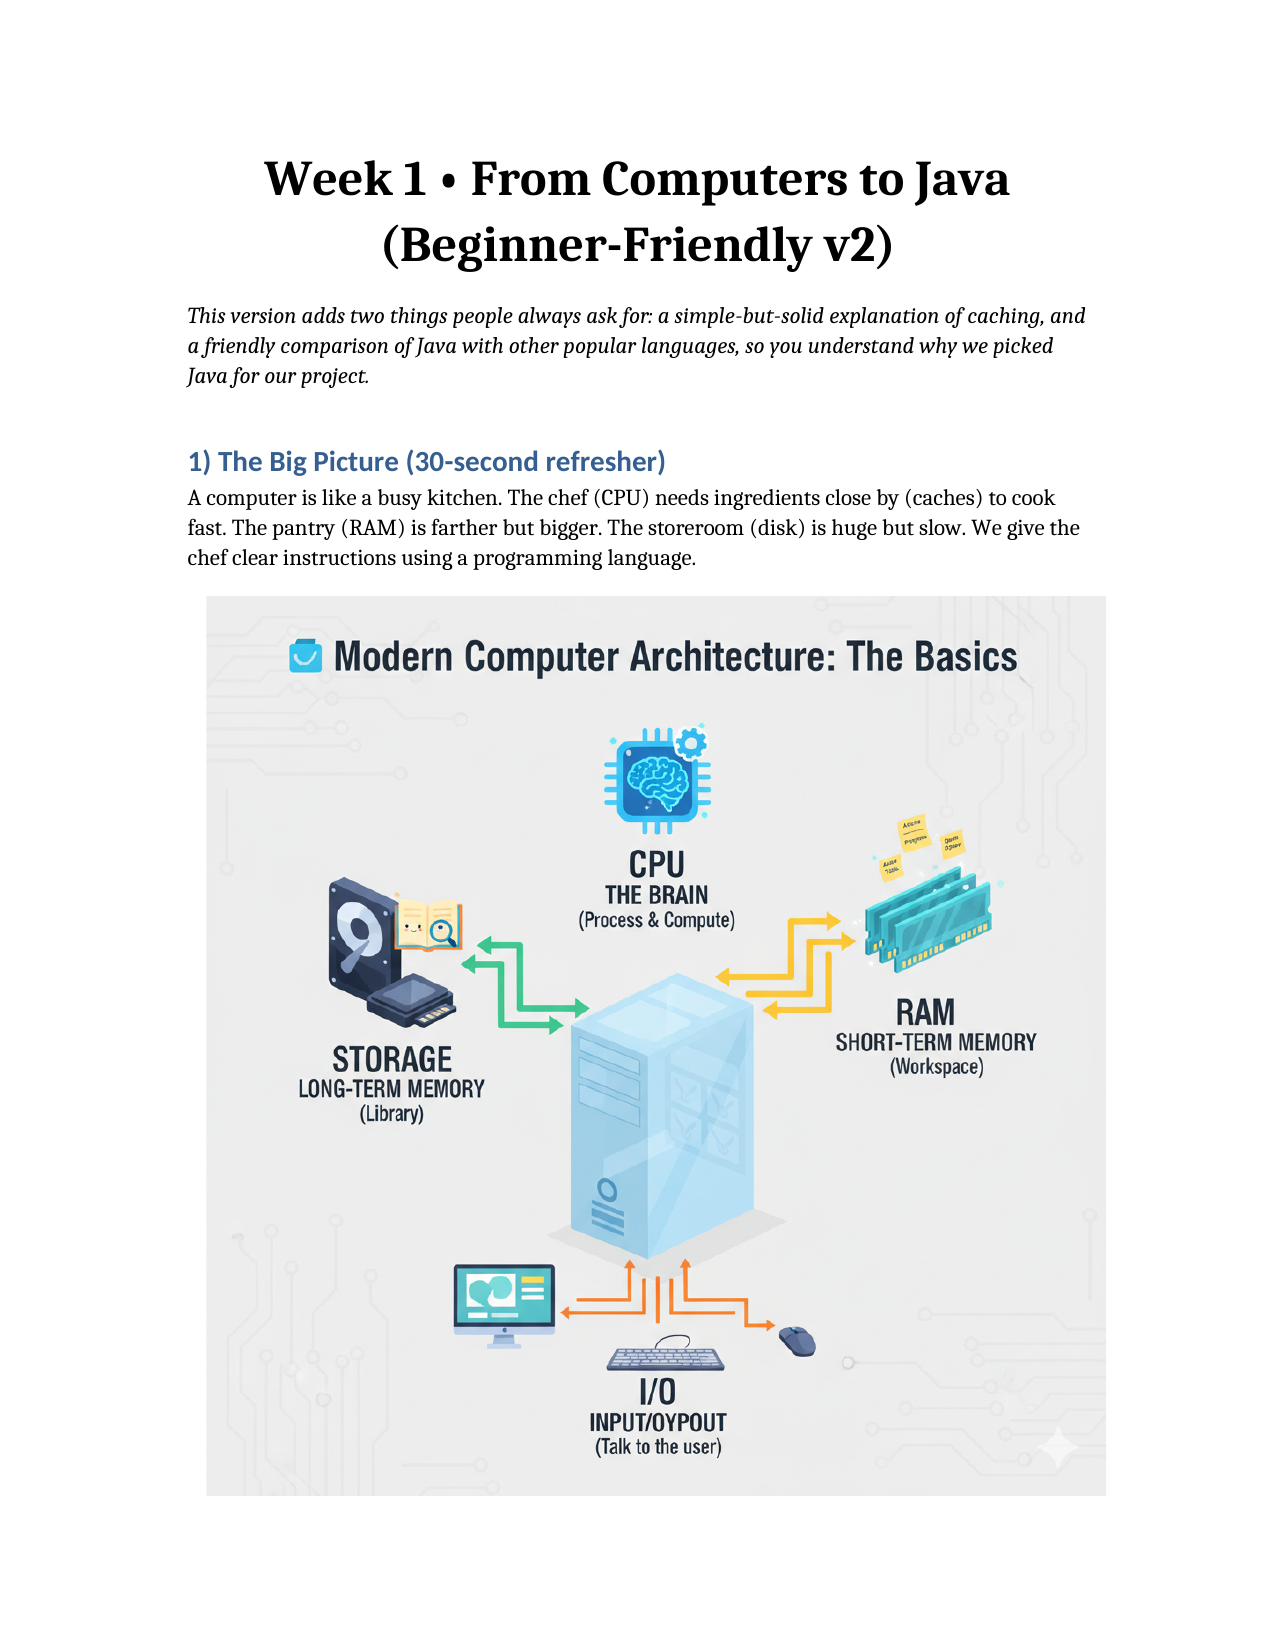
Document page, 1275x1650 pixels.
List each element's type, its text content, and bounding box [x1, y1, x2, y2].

subtitle 1) The Big Picture (30‑second refresher) [187, 443, 1087, 479]
text This version adds two things people always ask for: a simple‑but‑solid explanation of caching, and a friendly comparison of Java with other popular languages, so you understand why we picked Java for our project. [187, 303, 1087, 390]
picture [206, 596, 1107, 1496]
text Week 1 • From Computers to Java (Beginner‑Friendly v2) [187, 150, 1087, 273]
text A computer is like a busy kitchen. The chef (CPU) needs ingredients close by (caches) to cook fast. The pantry (RAM) is farther but bigger. The storeroom (disk) is huge but slow. We give the chef clear instructions using a programming language. [187, 484, 1087, 571]
